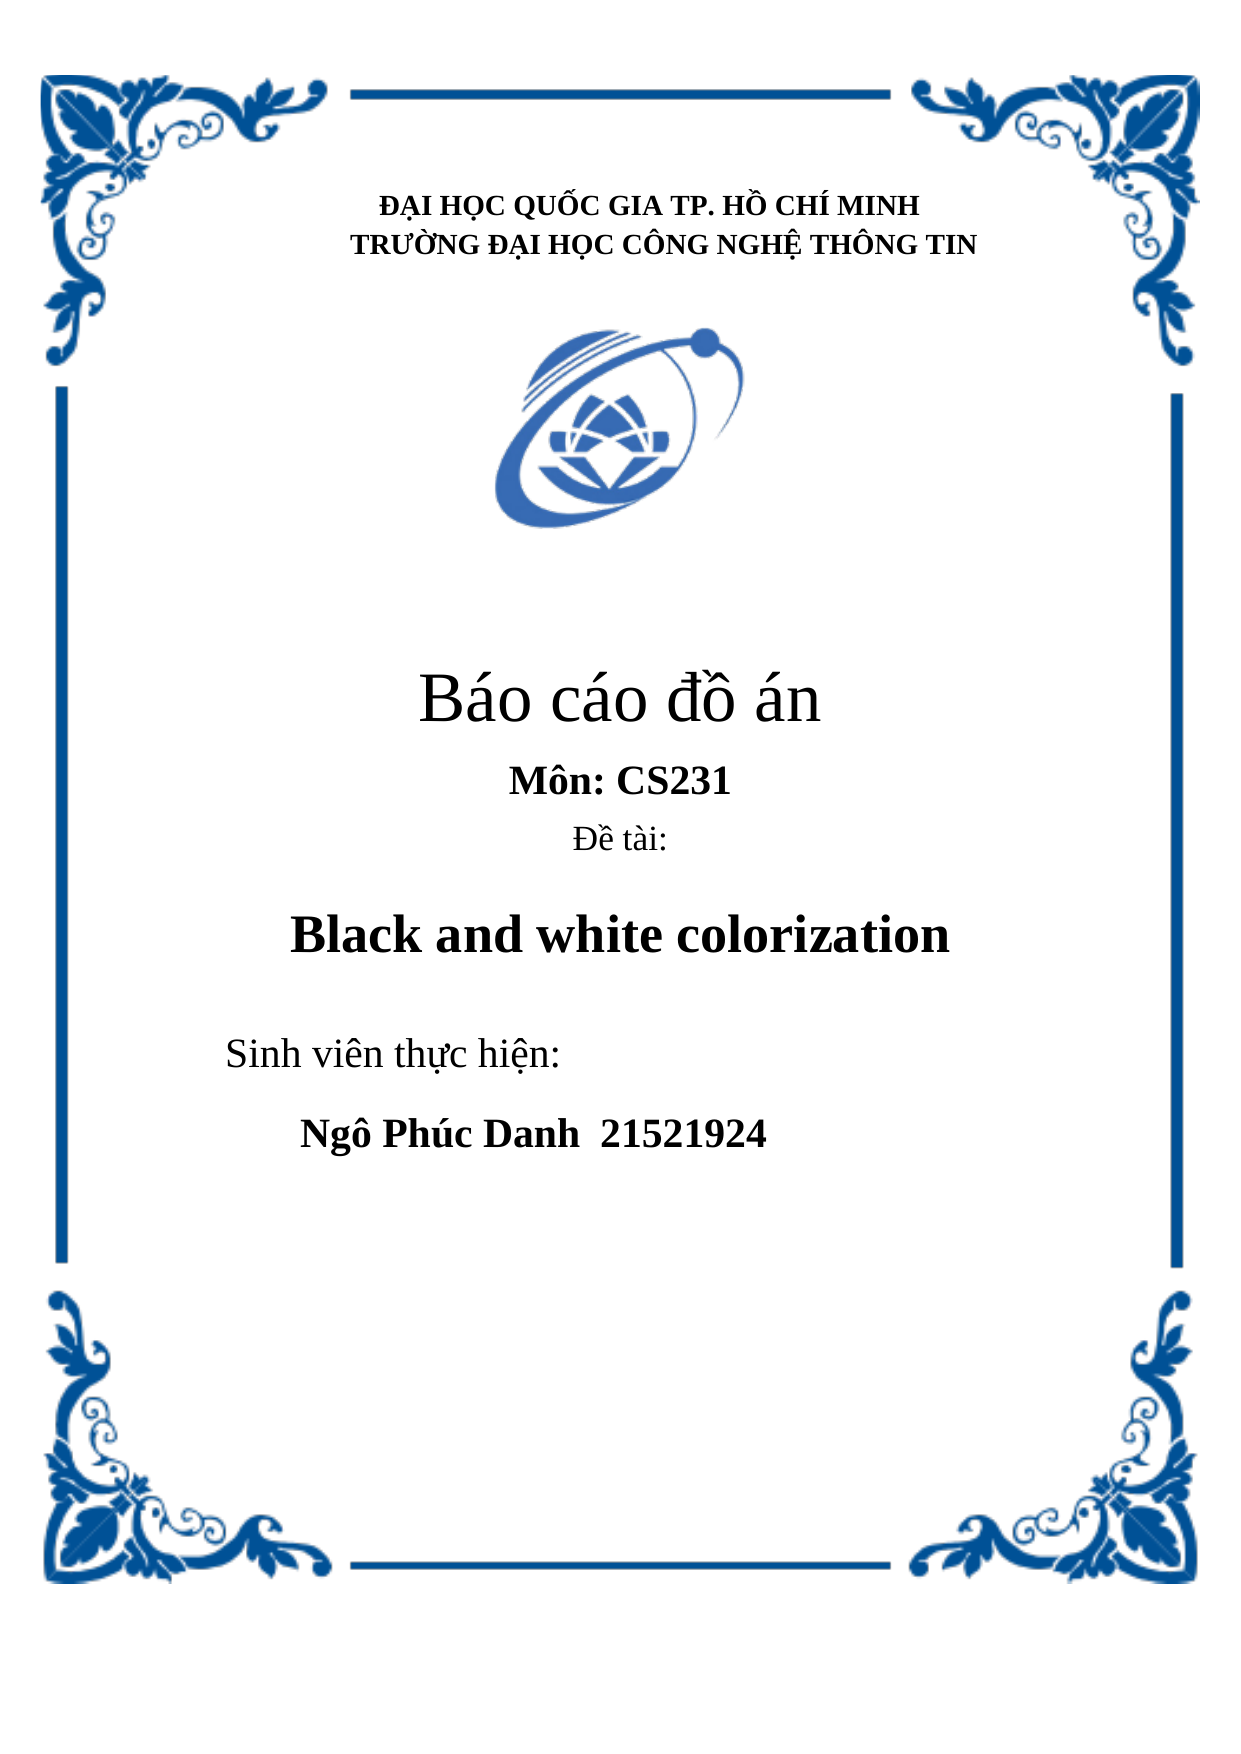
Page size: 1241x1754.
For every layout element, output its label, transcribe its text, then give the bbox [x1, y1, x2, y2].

text Đề tài: [150, 817, 1090, 858]
subtitle Ngô Phúc Danh 215219244. Black & White Image Colorization: [150, 1108, 1090, 1156]
text Môn: CS231 [150, 756, 1090, 803]
title Báo cáo đồ án [150, 656, 1090, 737]
text TRƯỜNG ĐẠI HỌC CÔNG NGHỆ THÔNG TIN [350, 227, 1090, 261]
text Sinh viên thực hiện: [150, 1028, 1090, 1076]
text ĐẠI HỌC QUỐC GIA TP. HỒ CHÍ MINH [150, 150, 1090, 222]
picture [40, 75, 1200, 1584]
text Black and white colorization [150, 902, 1090, 964]
